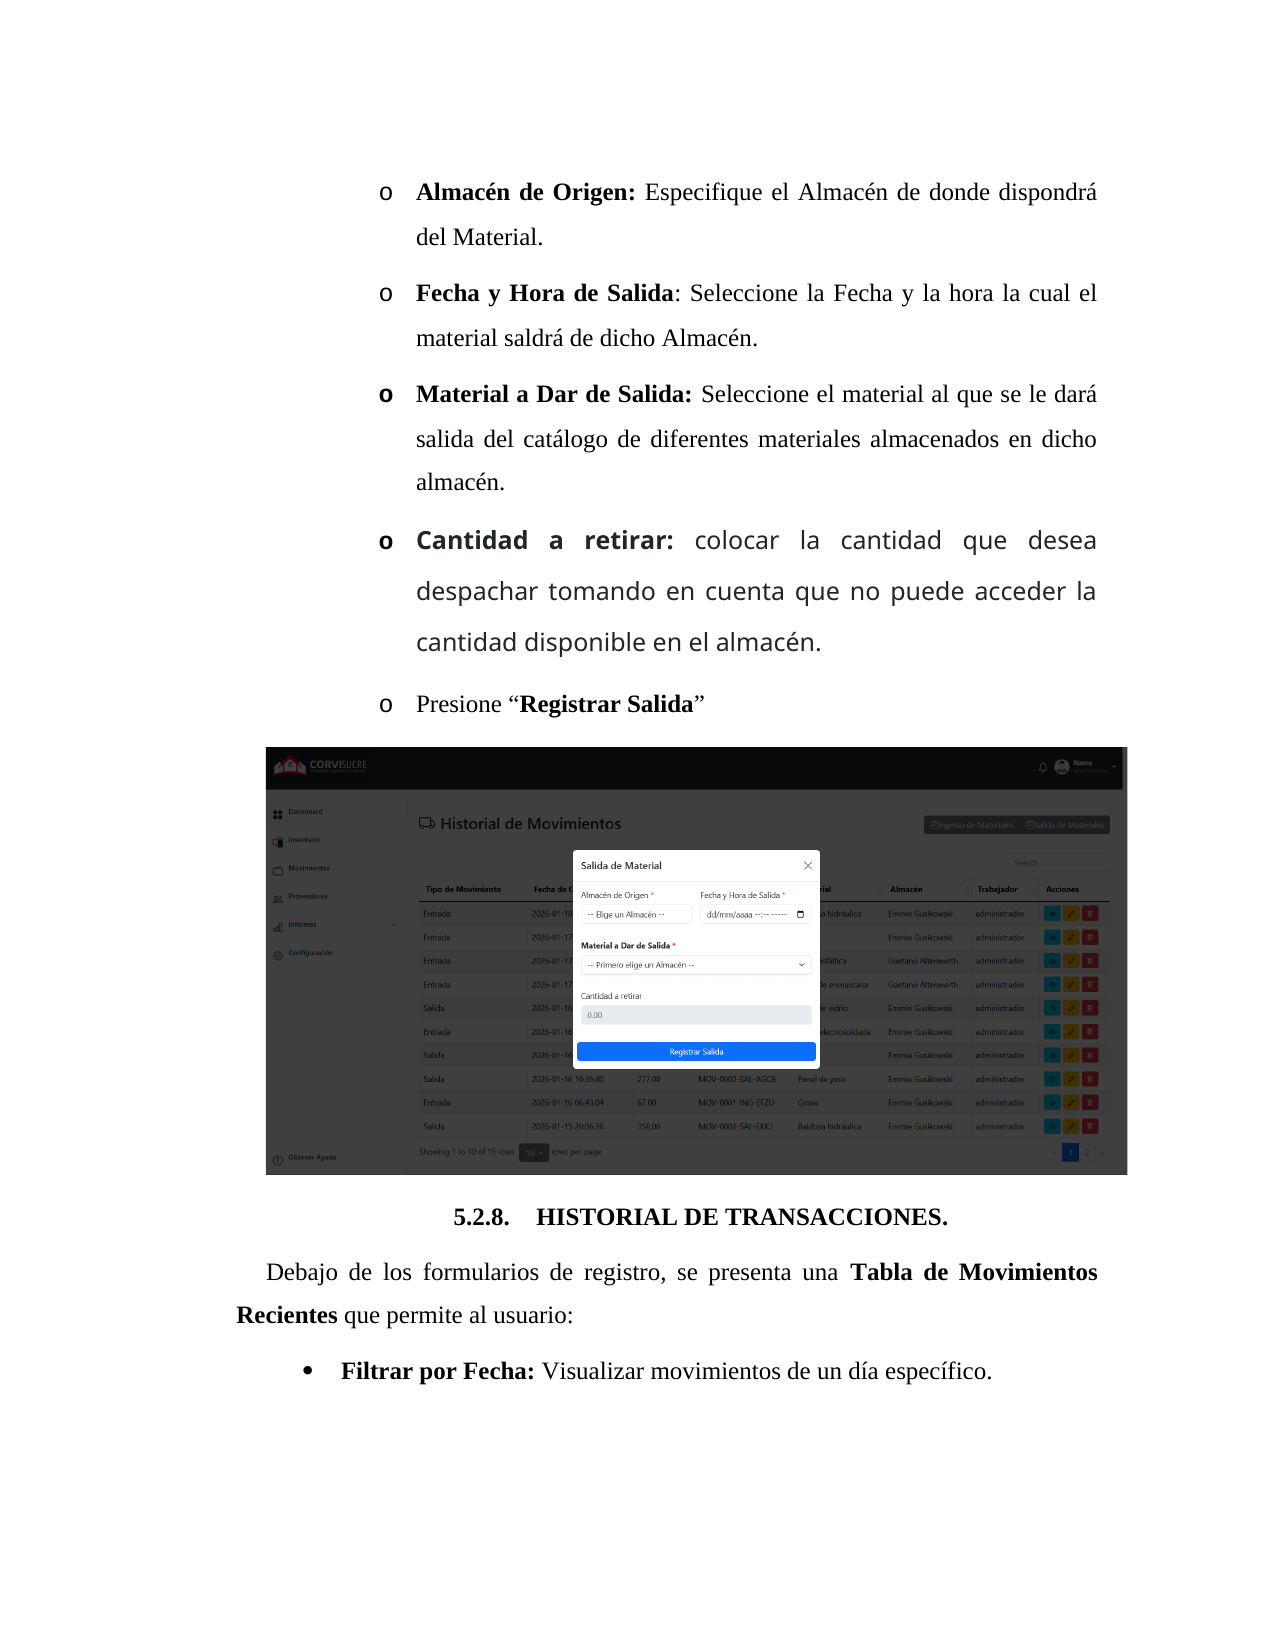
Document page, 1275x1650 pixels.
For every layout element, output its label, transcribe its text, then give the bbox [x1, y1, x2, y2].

list Fecha y Hora de Salida: Seleccione la Fecha y la hora la cual el material saldrá de dicho Almacén. [378, 278, 1098, 352]
list Presione “Registrar Salida” [378, 689, 1098, 719]
list Historial de Transacciones. [453, 1202, 1098, 1230]
list Cantidad a retirar: colocar la cantidad que desea despachar tomando en cuenta que no puede acceder la cantidad disponible en el almacén. [378, 523, 1098, 659]
list Filtrar por Fecha: Visualizar movimientos de un día específico. [303, 1356, 1098, 1385]
list Almacén de Origen: Especifique el Almacén de donde dispondrá del Material. [378, 177, 1098, 251]
text Debajo de los formularios de registro, se presenta una Tabla de Movimientos Recientes que permite al usuario: [236, 1257, 1098, 1329]
picture [265, 747, 1128, 1175]
list Material a Dar de Salida: Seleccione el material al que se le dará salida del catálogo de diferentes materiales almacenados en dicho almacén. [378, 379, 1098, 496]
